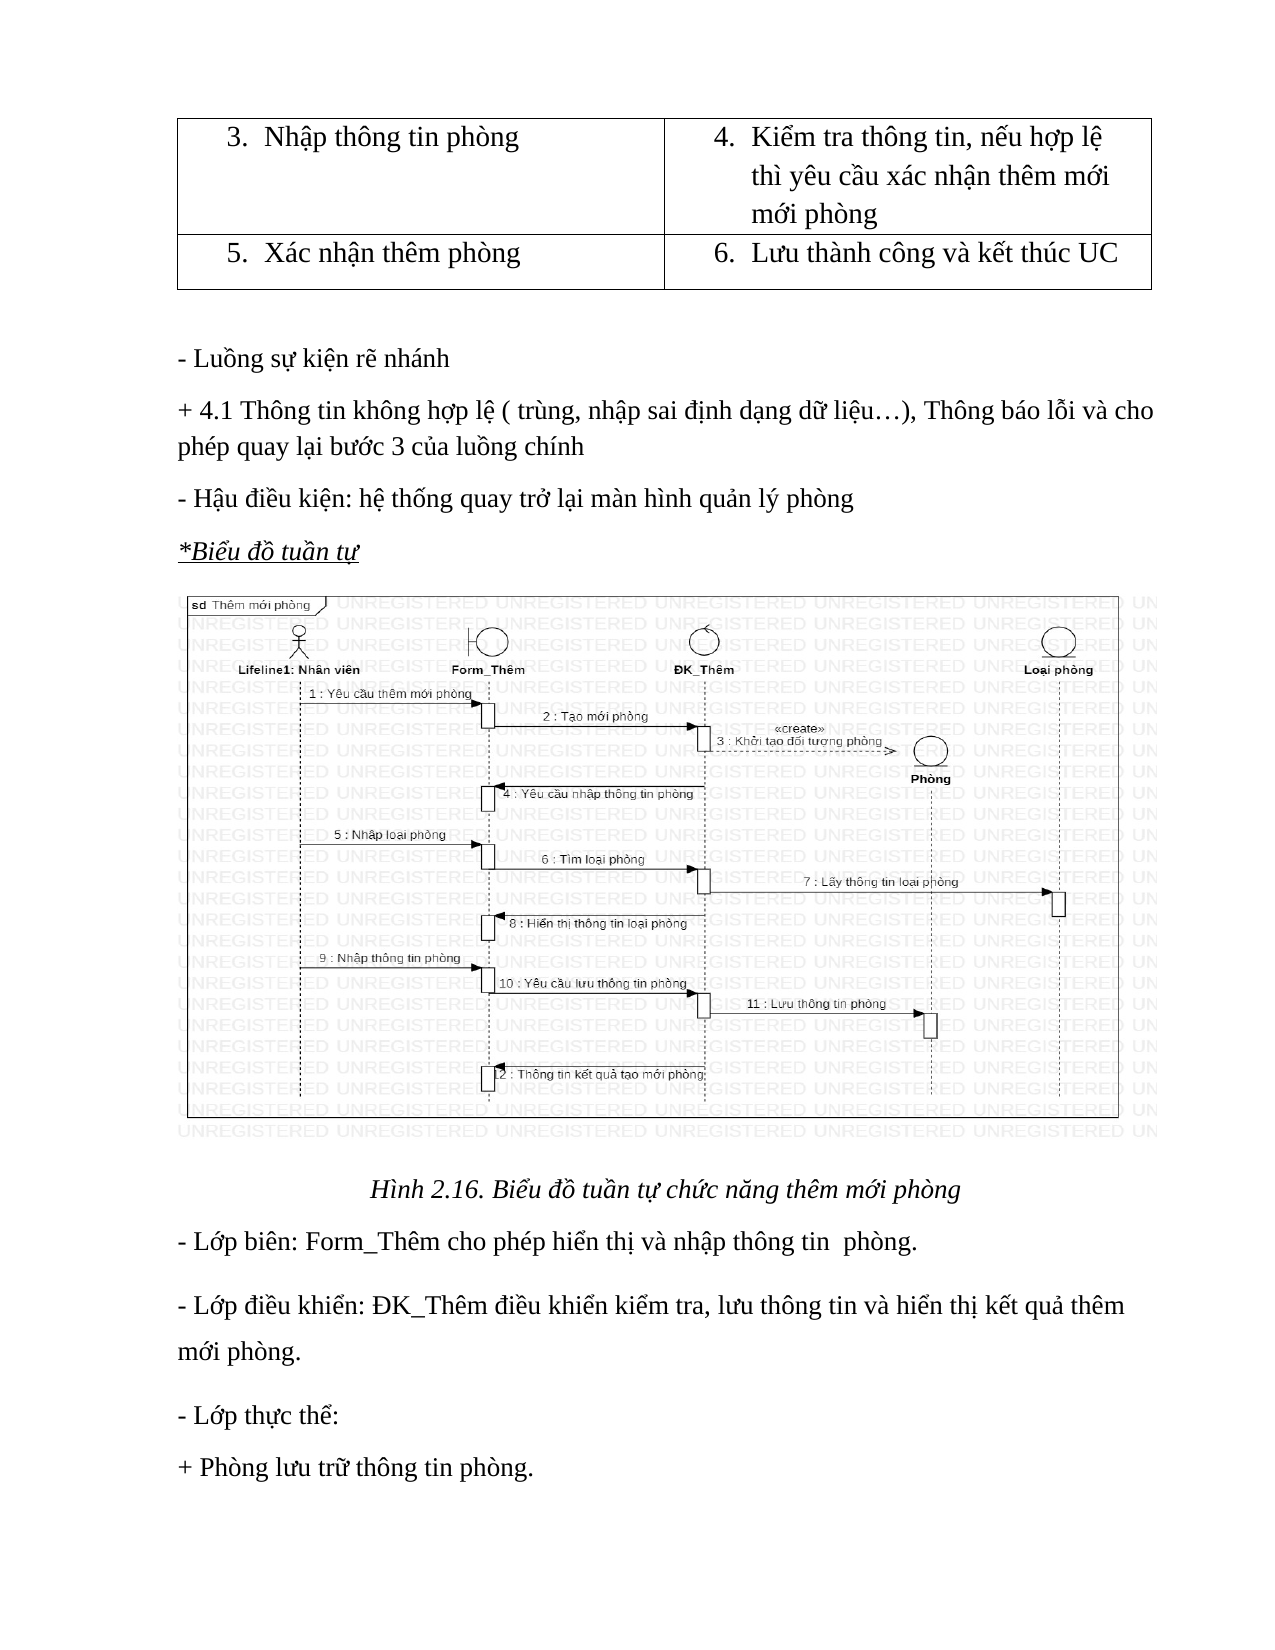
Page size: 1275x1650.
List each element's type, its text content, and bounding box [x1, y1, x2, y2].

table_cell Kiểm tra thông tin, nếu hợp lệ thì yêu cầu xác nhận thêm mới mới phòng [665, 119, 1151, 234]
text - Lớp biên: Form_Thêm cho phép hiển thị và nhập thông tin phòng. [177, 1226, 1157, 1257]
text - Hậu điều kiện: hệ thống quay trở lại màn hình quản lý phòng [177, 482, 1157, 514]
text - Lớp điều khiển: ĐK_Thêm điều khiển kiểm tra, lưu thông tin và hiển thị kết quả thêm mới phòng. [177, 1289, 1157, 1367]
text + Phòng lưu trữ thông tin phòng. [177, 1451, 1157, 1482]
text + 4.1 Thông tin không hợp lệ ( trùng, nhập sai định dạng dữ liệu…), Thông báo lỗi và cho phép quay lại bước 3 của luồng chính [177, 394, 1157, 461]
text - Luồng sự kiện rẽ nhánh [177, 342, 1157, 373]
picture [177, 587, 1157, 1152]
text - Lớp thực thể: [177, 1399, 1157, 1430]
table_cell Lưu thành công và kết thúc UC [665, 235, 1151, 288]
text *Biểu đồ tuần tự [177, 535, 1157, 566]
table_cell Nhập thông tin phòng [178, 119, 664, 234]
table_cell Xác nhận thêm phòng [178, 235, 664, 288]
text Hình 2.16. Biểu đồ tuần tự chức năng thêm mới phòng [177, 1173, 1157, 1204]
